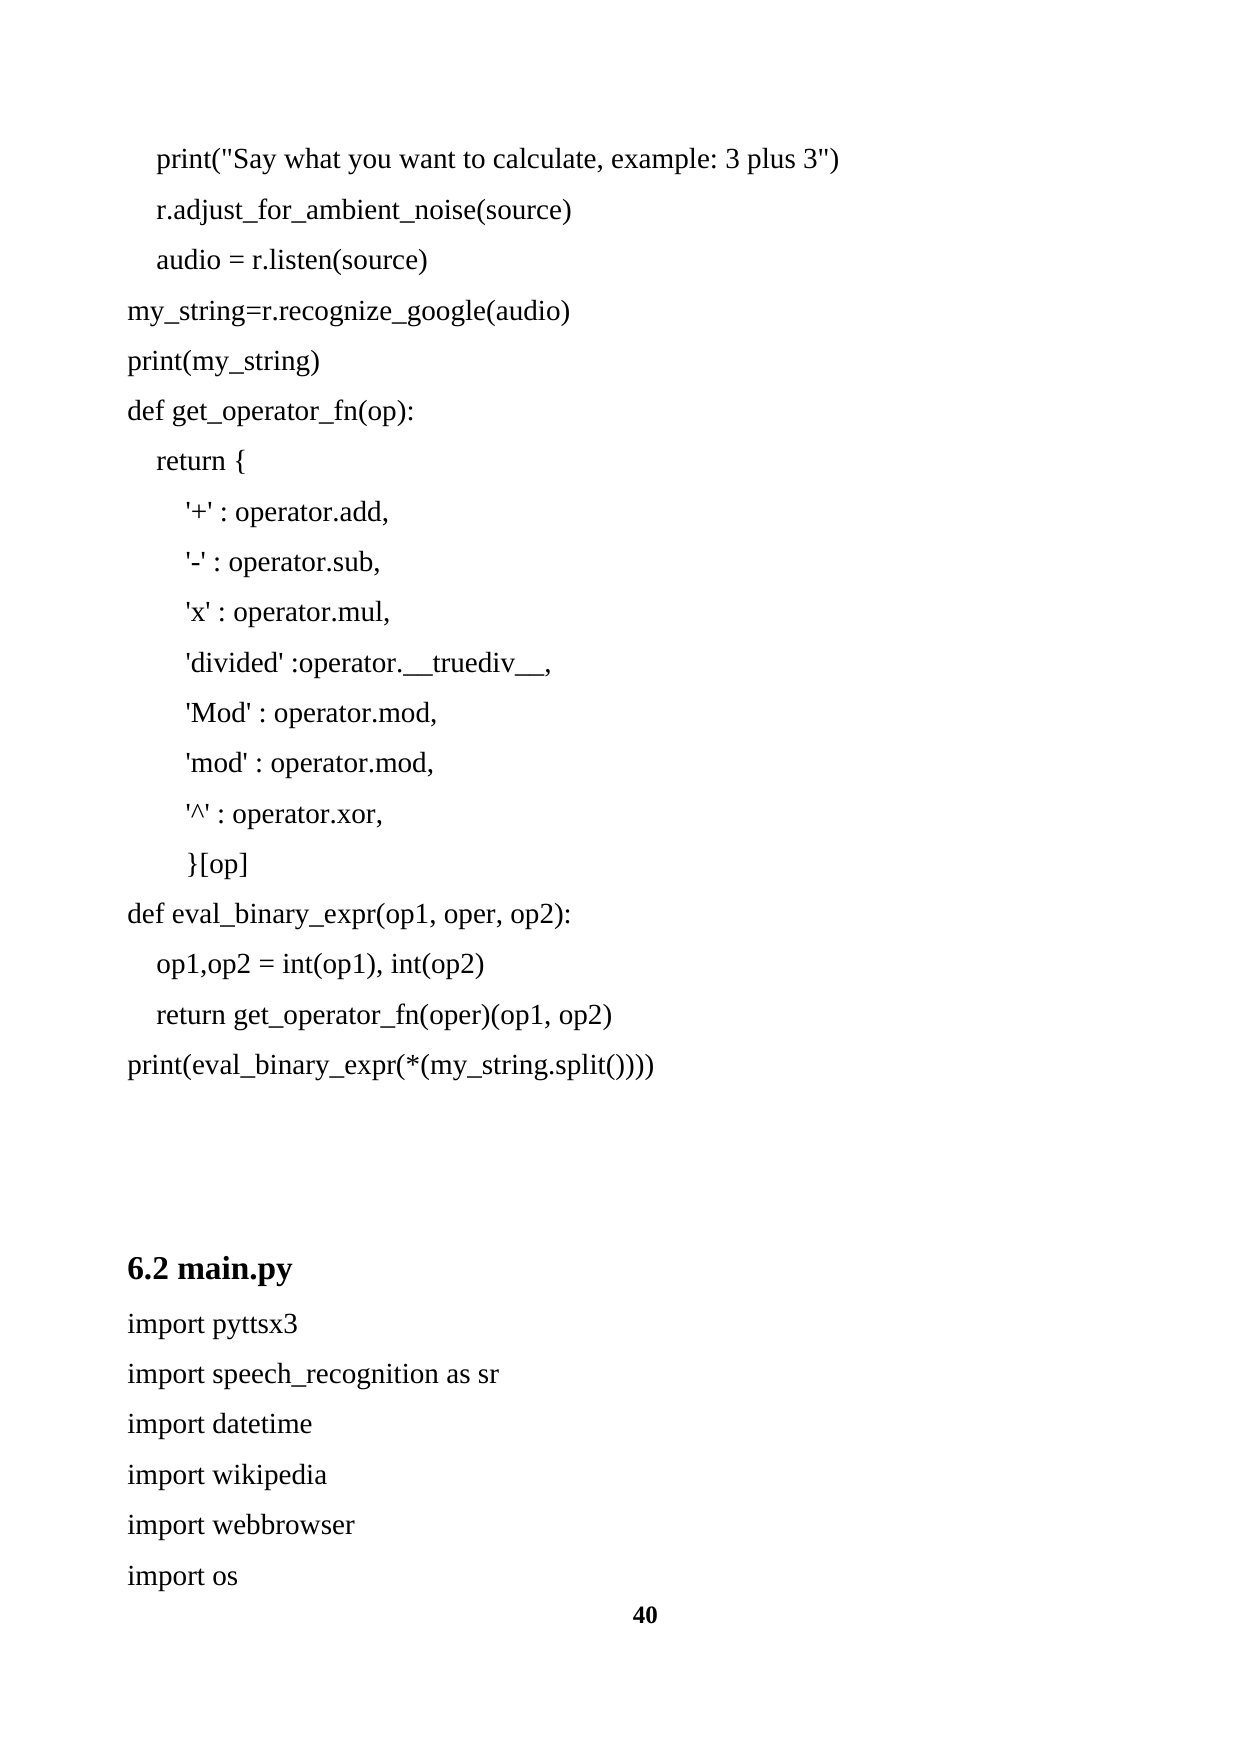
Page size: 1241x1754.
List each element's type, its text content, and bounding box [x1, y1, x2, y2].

text return get_operator_fn(oper)(op1, op2) [127, 997, 1163, 1031]
text 'divided' :operator.__truediv__, [127, 645, 1163, 678]
text import speech_recognition as sr [127, 1356, 1163, 1390]
text def eval_binary_expr(op1, oper, op2): [127, 896, 1163, 930]
text print(my_string) [127, 343, 1163, 376]
text def get_operator_fn(op): [127, 393, 1163, 427]
text 'mod' : operator.mod, [127, 745, 1163, 779]
text '-' : operator.sub, [127, 544, 1163, 578]
text 'x' : operator.mul, [127, 594, 1163, 628]
text import os [127, 1558, 1163, 1591]
text import pyttsx3 [127, 1306, 1163, 1339]
text 'Mod' : operator.mod, [127, 695, 1163, 729]
text return { [127, 443, 1163, 477]
text }[op] [127, 846, 1163, 879]
text import wikipedia [127, 1457, 1163, 1491]
text print(eval_binary_expr(*(my_string.split()))) [127, 1047, 1163, 1081]
text r.adjust_for_ambient_noise(source) [127, 192, 1163, 226]
text my_string=r.recognize_google(audio) [127, 293, 1163, 326]
text op1,op2 = int(op1), int(op2) [127, 947, 1163, 980]
text import webbrowser [127, 1507, 1163, 1541]
text 6.2 main.py [127, 1248, 1163, 1287]
text audio = r.listen(source) [127, 242, 1163, 276]
text '^' : operator.xor, [127, 796, 1163, 829]
text '+' : operator.add, [127, 494, 1163, 527]
text print("Say what you want to calculate, example: 3 plus 3") [127, 142, 1163, 175]
text import datetime [127, 1407, 1163, 1440]
